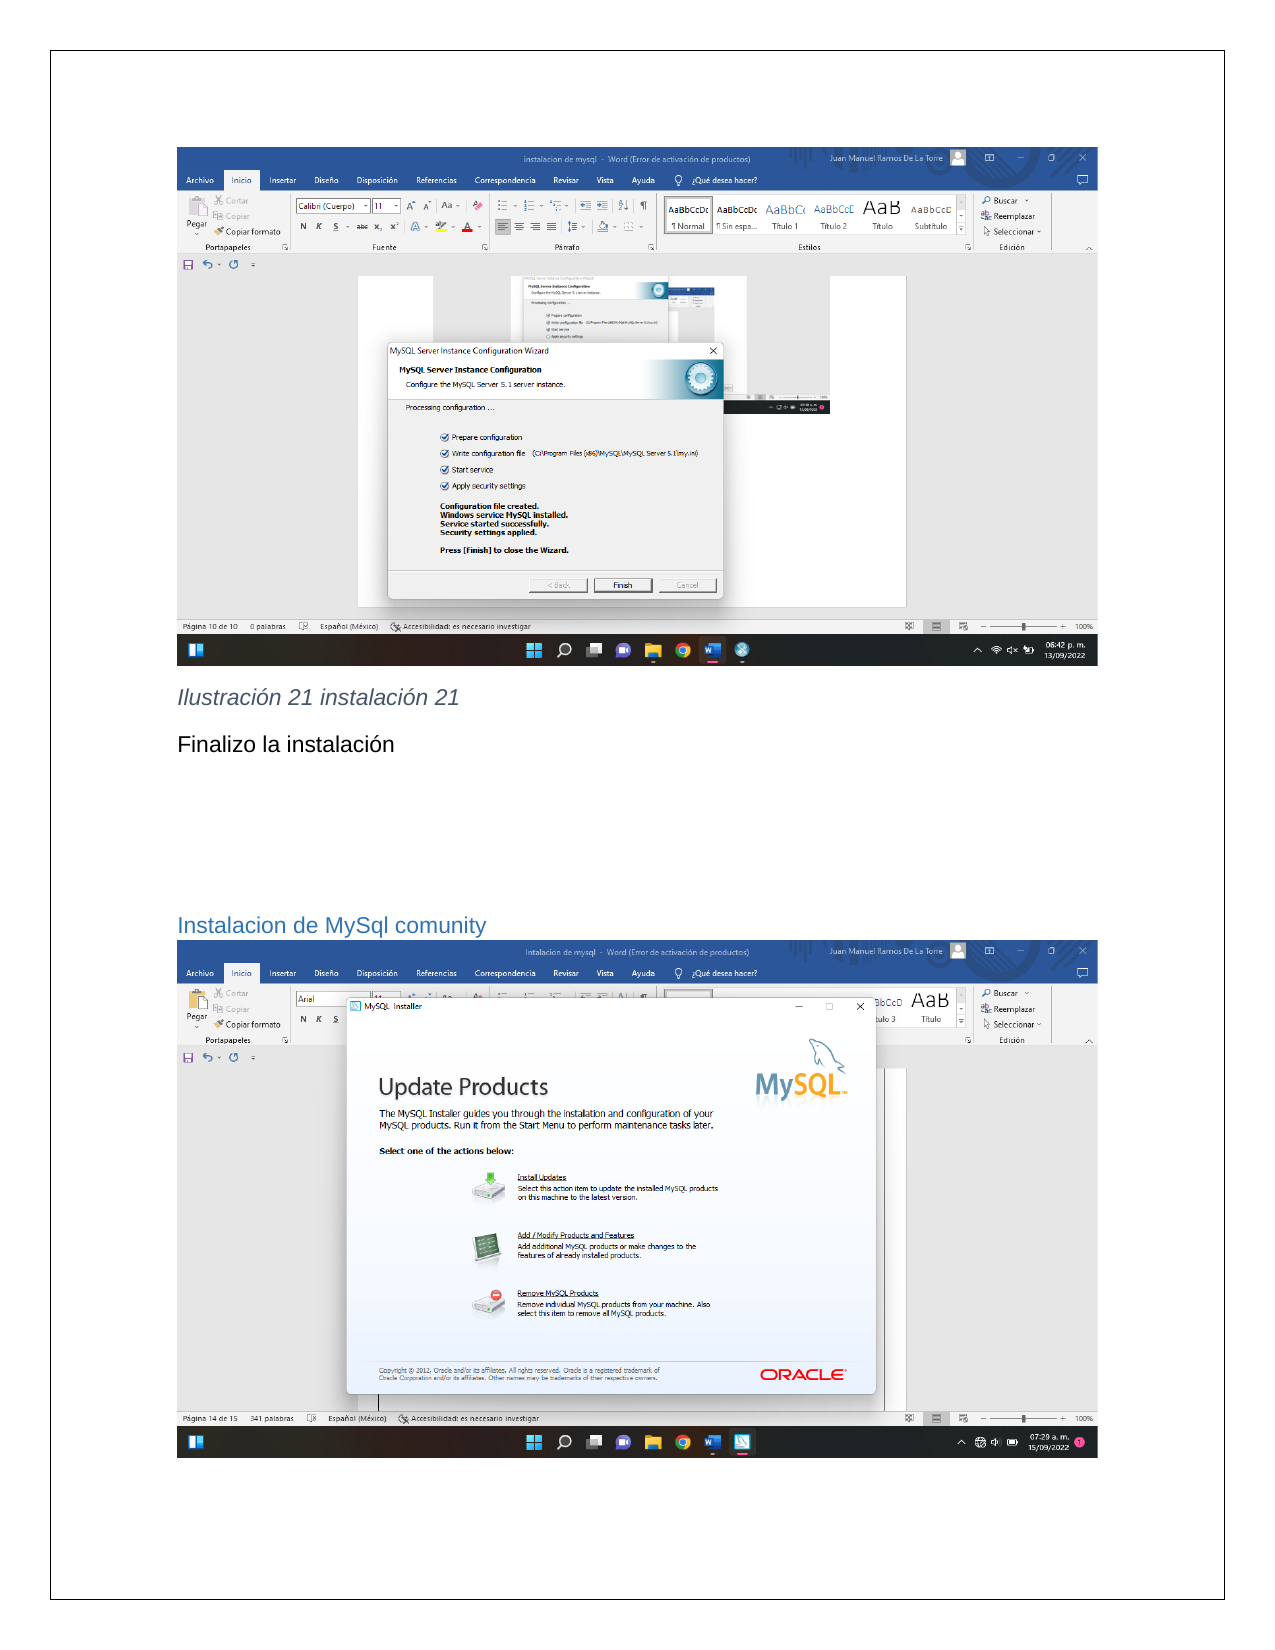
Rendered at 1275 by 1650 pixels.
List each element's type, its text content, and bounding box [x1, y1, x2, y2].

picture [177, 940, 1098, 1458]
subtitle Instalacion de MySql comunity [177, 912, 1098, 938]
text Ilustración 21 instalación 21 [177, 684, 1098, 710]
text Finalizo la instalación [177, 731, 1098, 758]
picture [177, 147, 1098, 666]
